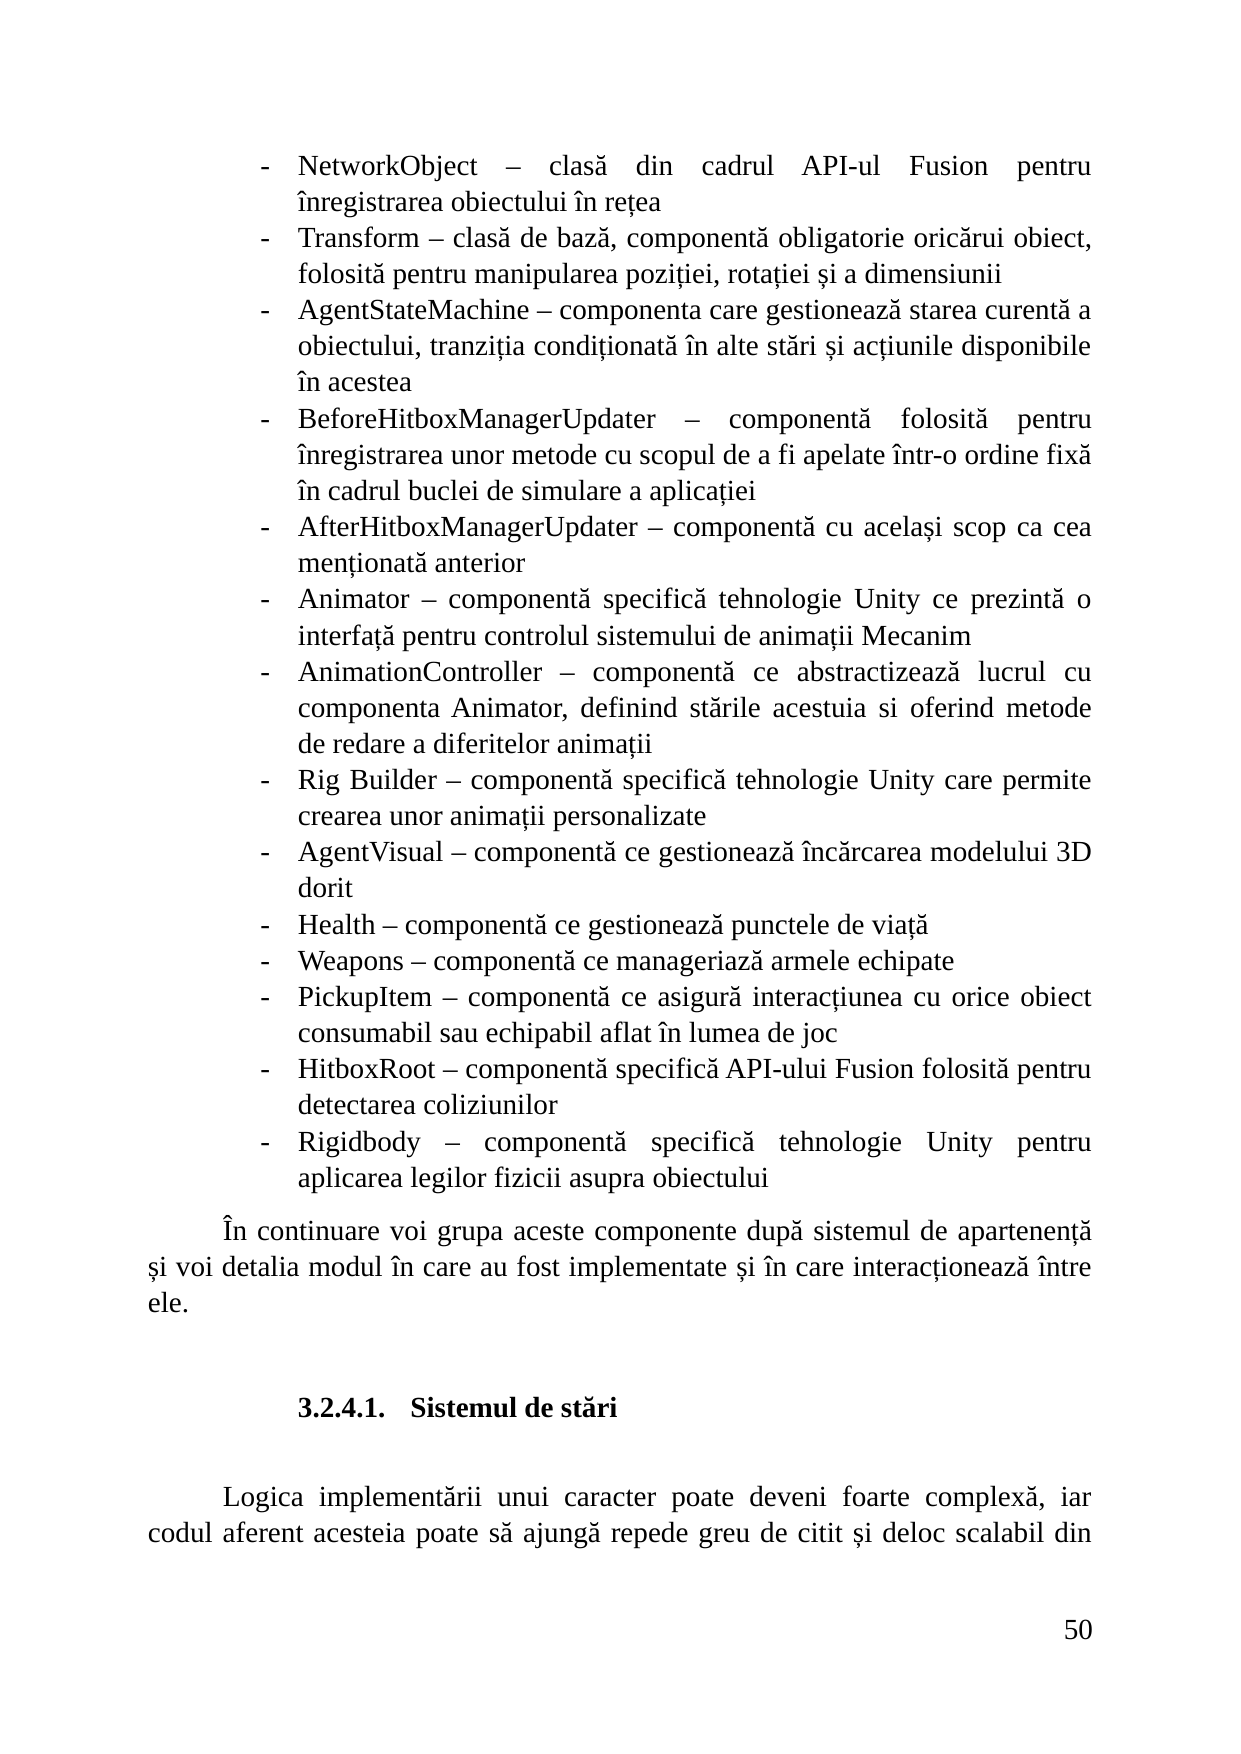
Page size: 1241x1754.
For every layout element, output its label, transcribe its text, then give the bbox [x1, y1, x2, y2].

list HitboxRoot – componentă specifică API-ului Fusion folosită pentru detectarea coliziunilor [260, 1051, 1092, 1121]
list Rig Builder – componentă specifică tehnologie Unity care permite crearea unor animații personalizate [260, 762, 1092, 832]
list AgentVisual – componentă ce gestionează încărcarea modelului 3D dorit [260, 834, 1092, 904]
list Rigidbody – componentă specifică tehnologie Unity pentru aplicarea legilor fizicii asupra obiectului [260, 1124, 1092, 1193]
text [148, 1479, 1092, 1549]
list Transform – clasă de bază, componentă obligatorie oricărui obiect, folosită pentru manipularea poziției, rotației și a dimensiunii [260, 220, 1092, 290]
list Weapons – componentă ce manageriază armele echipate [260, 943, 1092, 976]
list Animator – componentă specifică tehnologie Unity ce prezintă o interfață pentru controlul sistemului de animații Mecanim [260, 581, 1092, 651]
list PickupItem – componentă ce asigură interacțiunea cu orice obiect consumabil sau echipabil aflat în lumea de joc [260, 979, 1092, 1049]
list Health – componentă ce gestionează punctele de viață [260, 907, 1092, 940]
list NetworkObject – clasă din cadrul API-ul Fusion pentru înregistrarea obiectului în rețea [260, 148, 1092, 217]
list AnimationController – componentă ce abstractizează lucrul cu componenta Animator, definind stările acestuia si oferind metode de redare a diferitelor animații [260, 654, 1092, 759]
text În continuare voi grupa aceste componente după sistemul de apartenență și voi detalia modul în care au fost implementate și în care interacționează între ele. [148, 1213, 1092, 1318]
subtitle Sistemul de stări [298, 1391, 1092, 1424]
list AgentStateMachine – componenta care gestionează starea curentă a obiectului, tranziția condiționată în alte stări și acțiunile disponibile în acestea [260, 292, 1092, 398]
list AfterHitboxManagerUpdater – componentă cu același scop ca cea menționată anterior [260, 509, 1092, 579]
list BeforeHitboxManagerUpdater – componentă folosită pentru înregistrarea unor metode cu scopul de a fi apelate într-o ordine fixă în cadrul buclei de simulare a aplicației [260, 401, 1092, 507]
